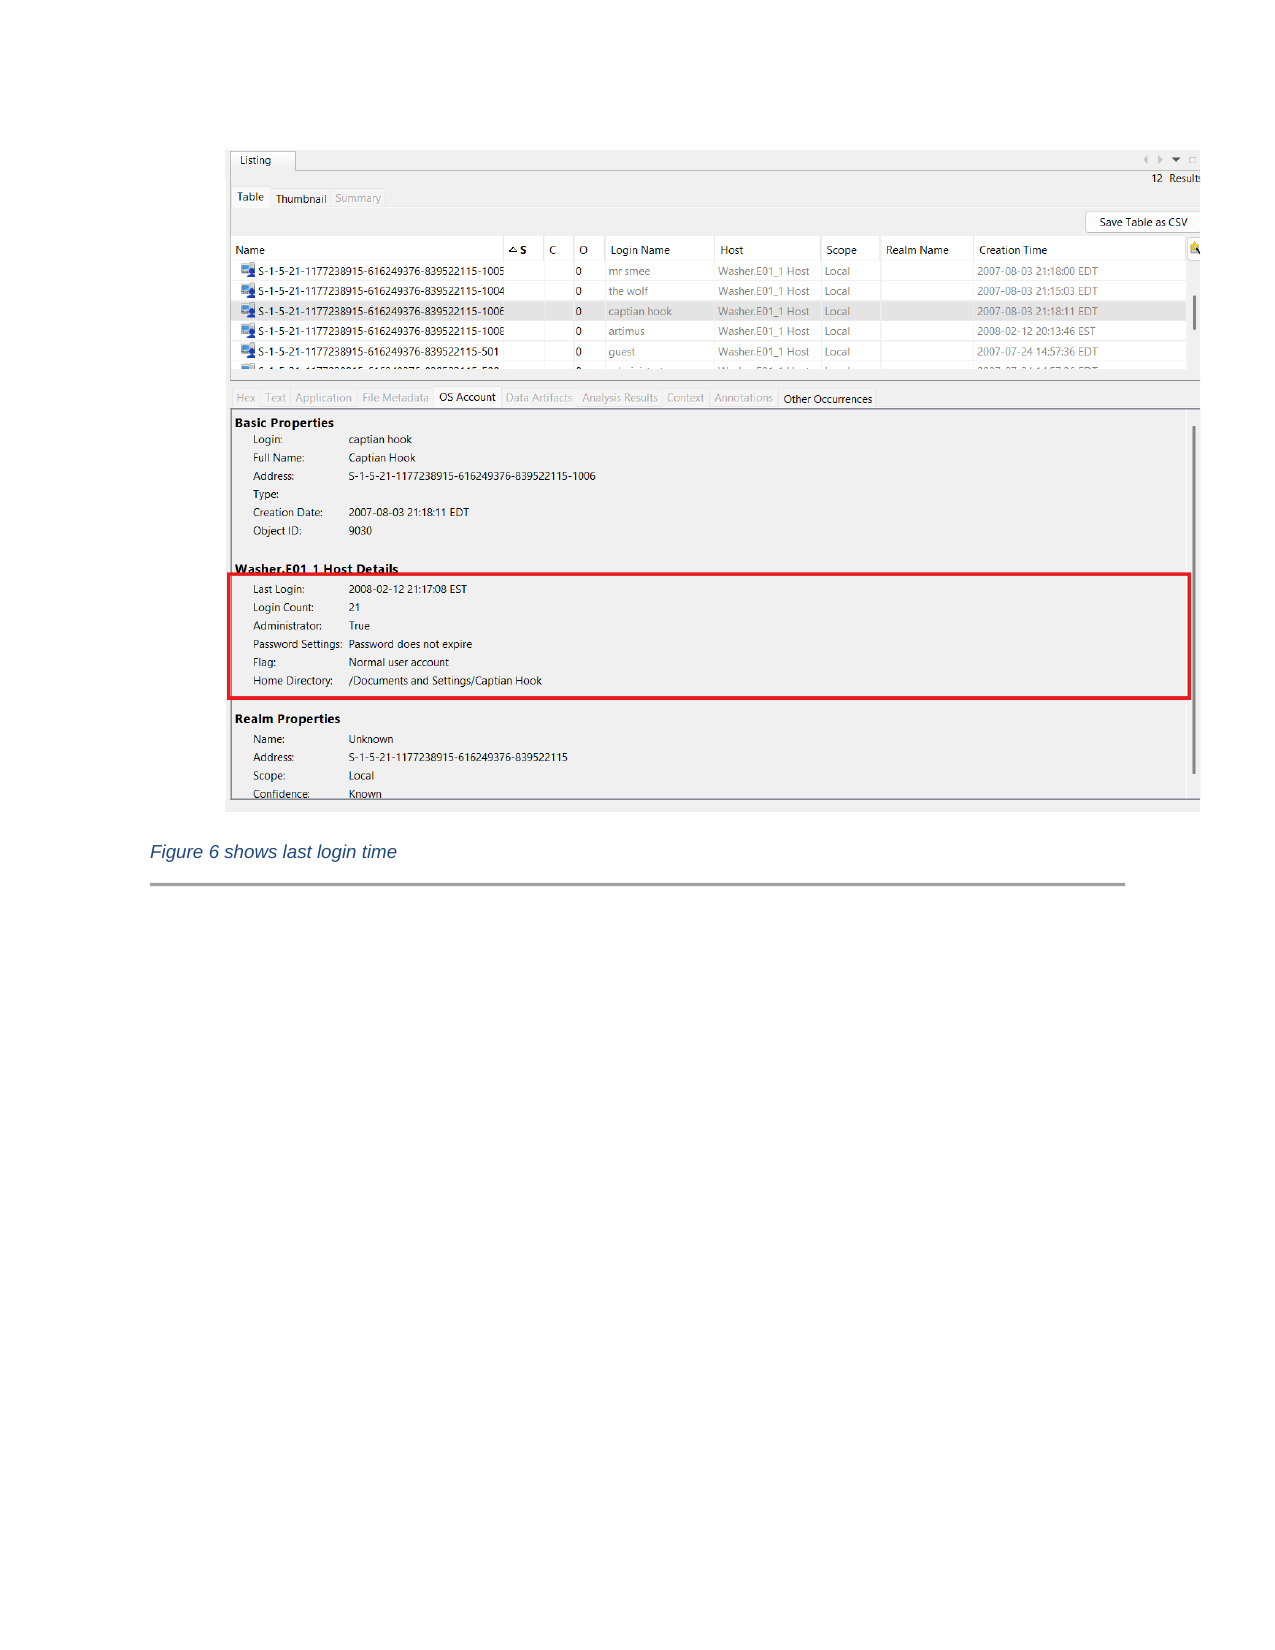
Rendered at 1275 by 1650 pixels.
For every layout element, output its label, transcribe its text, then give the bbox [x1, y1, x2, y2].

text Figure 6 shows last login time [150, 841, 1125, 862]
picture [225, 150, 1200, 812]
